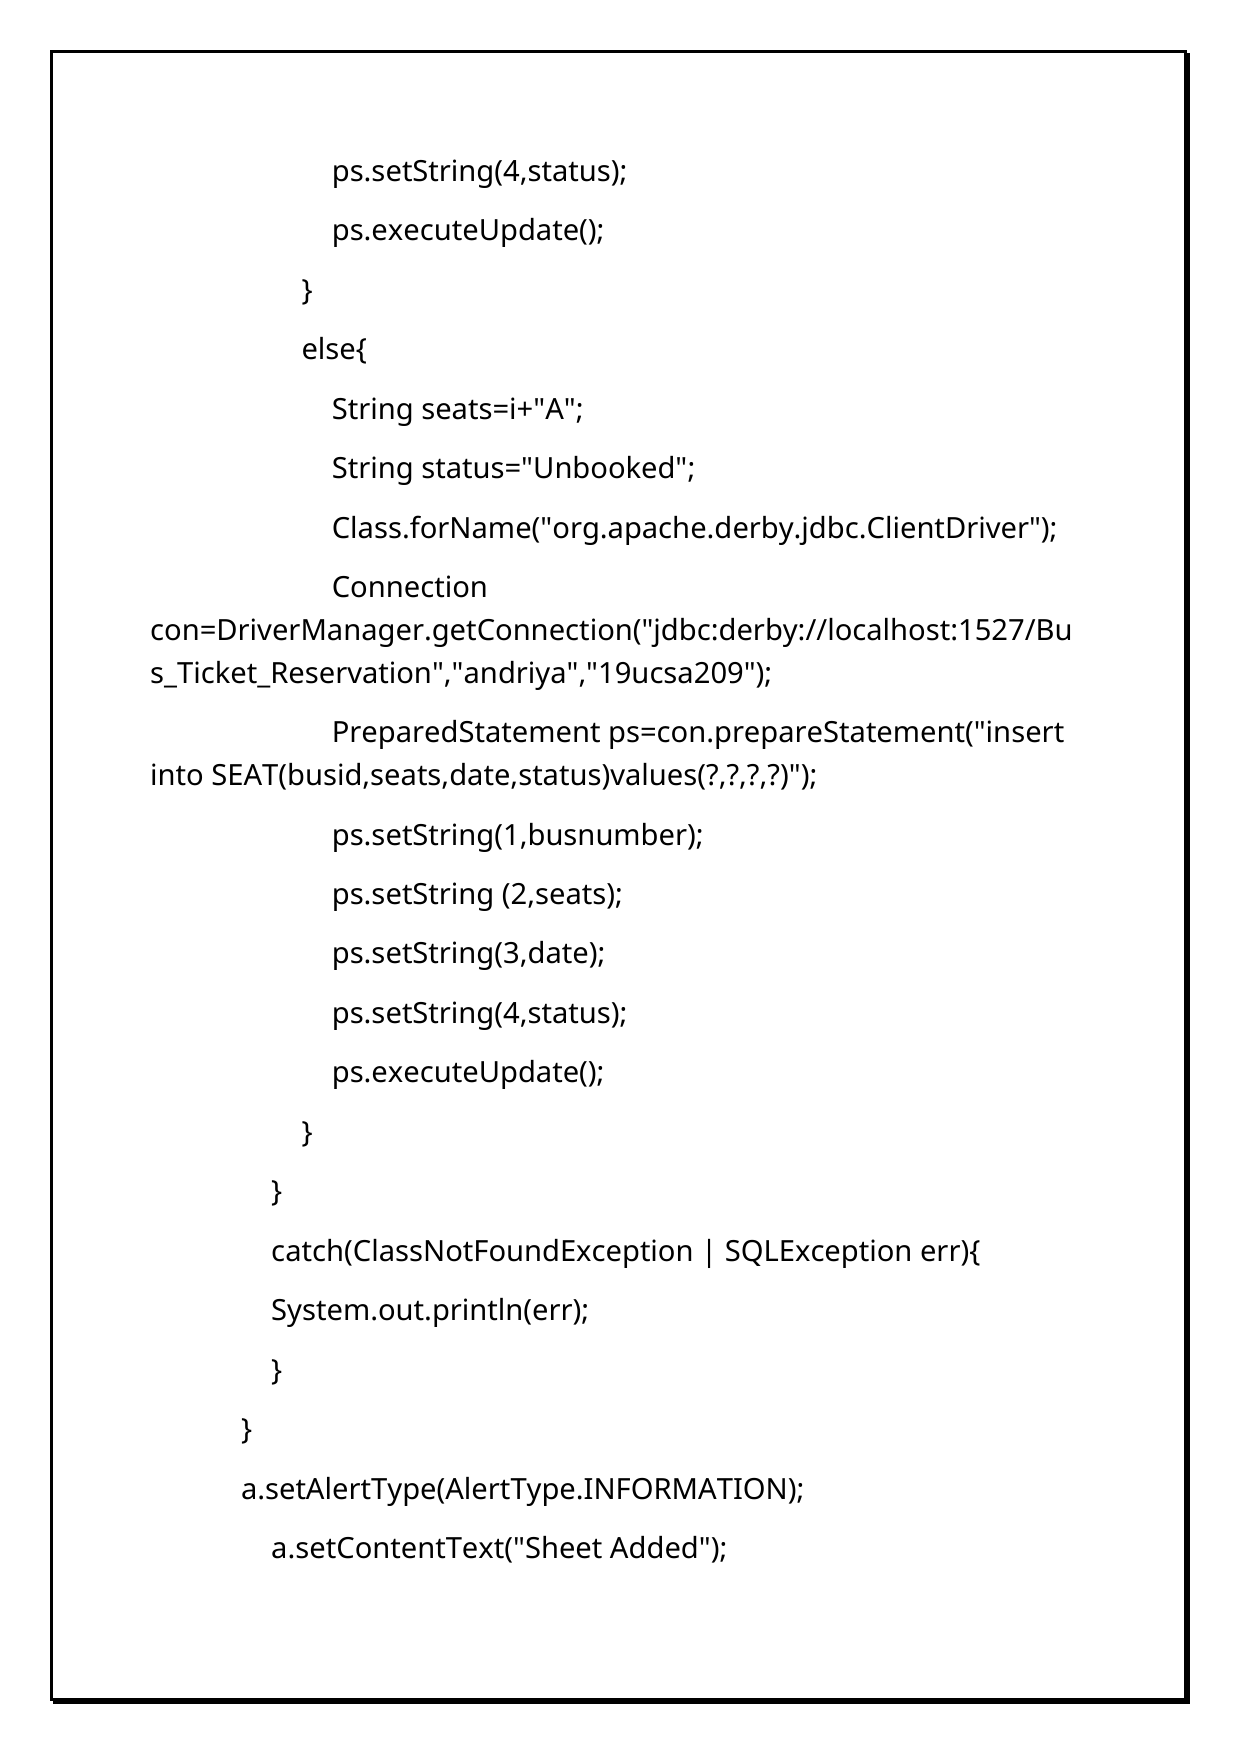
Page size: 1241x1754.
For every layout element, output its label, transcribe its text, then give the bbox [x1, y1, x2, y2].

text ps.setString(4,status); [150, 992, 1087, 1032]
text } [150, 1111, 1087, 1151]
text String seats=i+"A"; [150, 388, 1087, 428]
text Connection con=DriverManager.getConnection("jdbc:derby://localhost:1527/Bus_Ticket_Reservation","andriya","19ucsa209"); [150, 566, 1087, 692]
text ps.executeUpdate(); [150, 1052, 1087, 1091]
text ps.setString(4,status); [150, 150, 1087, 190]
text a.setAlertType(AlertType.INFORMATION); [150, 1468, 1087, 1508]
text ps.setString(1,busnumber); [150, 814, 1087, 853]
text } [150, 269, 1087, 309]
text } [150, 1349, 1087, 1389]
text ps.setString(3,date); [150, 933, 1087, 972]
text else{ [150, 328, 1087, 368]
text } [150, 1408, 1087, 1448]
text Class.forName("org.apache.derby.jdbc.ClientDriver"); [150, 507, 1087, 547]
text ps.setString (2,seats); [150, 873, 1087, 913]
text a.setContentText("Sheet Added"); [150, 1527, 1087, 1567]
text PreparedStatement ps=con.prepareStatement("insert into SEAT(busid,seats,date,status)values(?,?,?,?)"); [150, 711, 1087, 794]
text String status="Unbooked"; [150, 447, 1087, 487]
text ps.executeUpdate(); [150, 209, 1087, 249]
text System.out.println(err); [150, 1289, 1087, 1329]
text } [150, 1171, 1087, 1210]
text catch(ClassNotFoundException | SQLException err){ [150, 1230, 1087, 1270]
